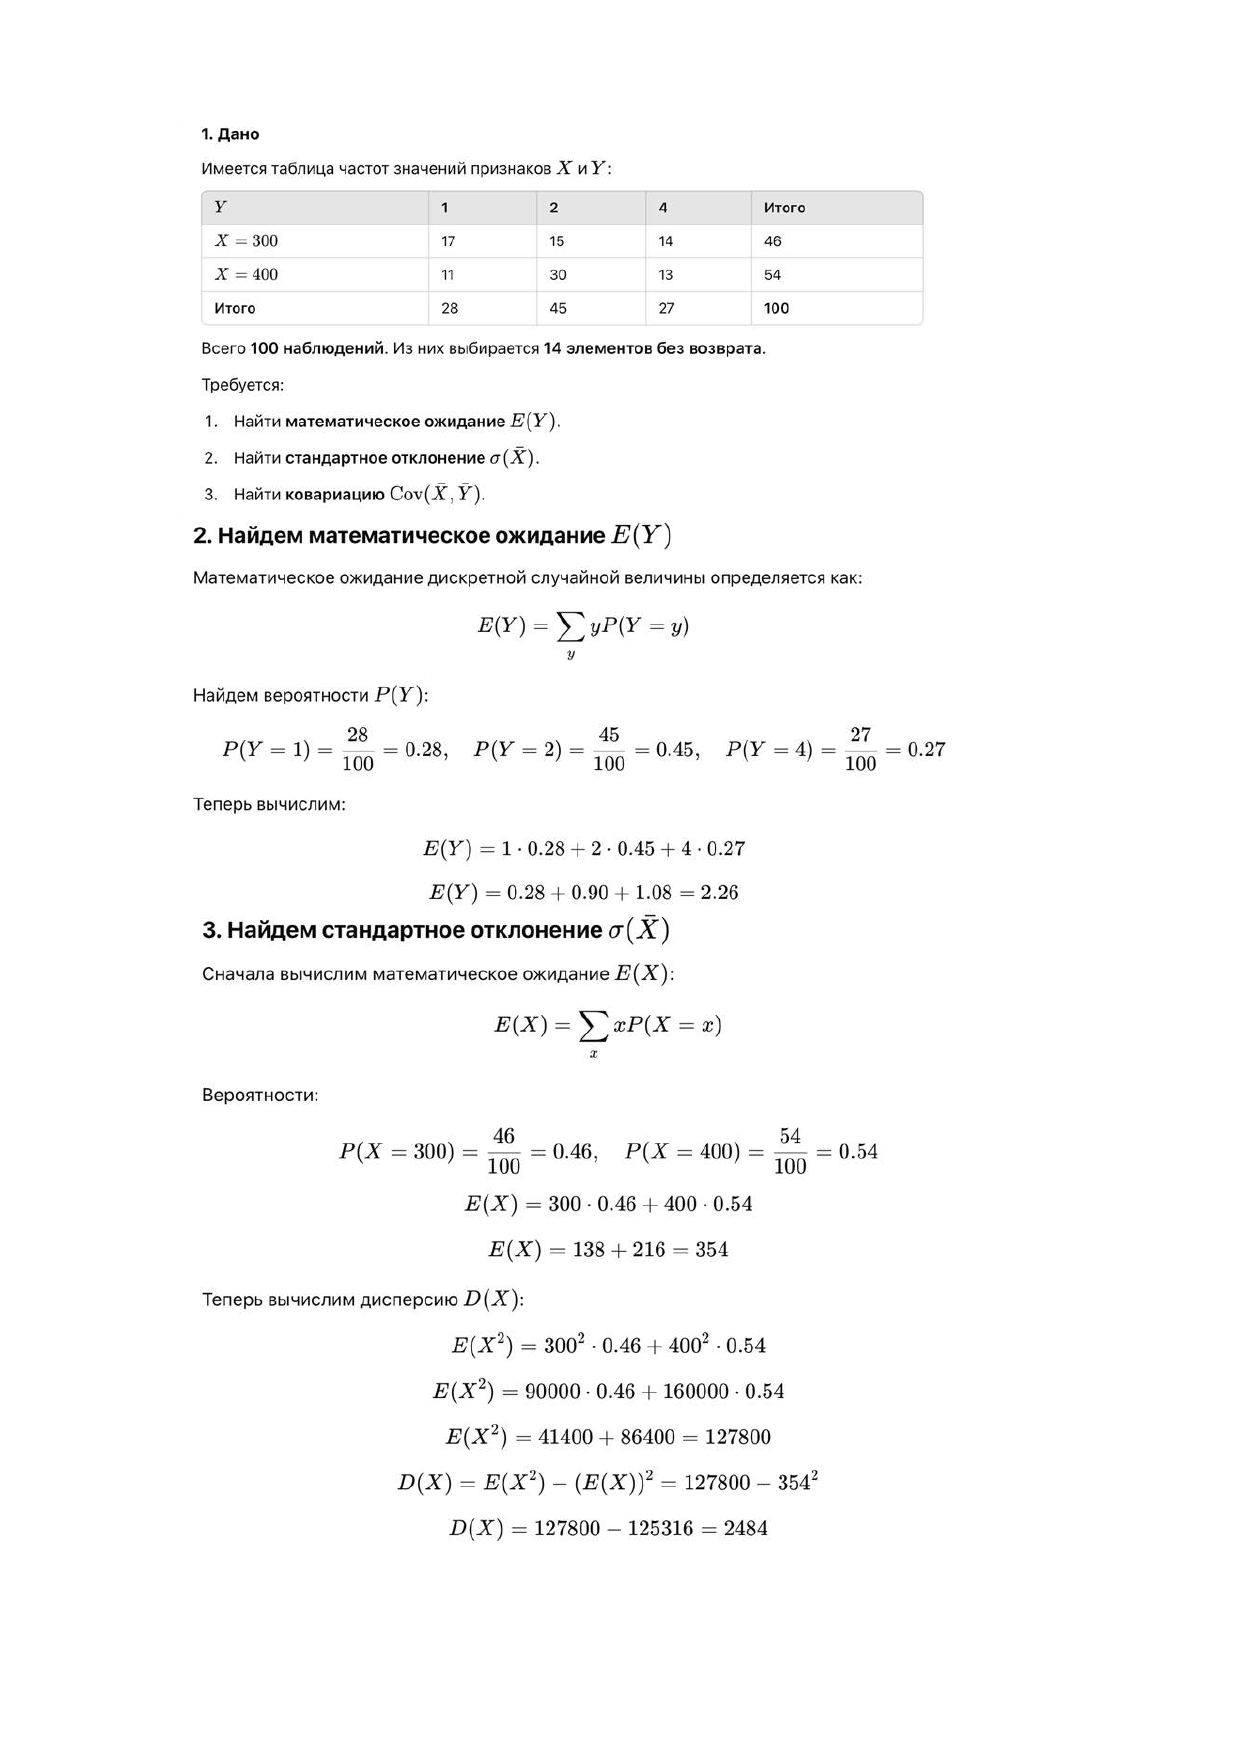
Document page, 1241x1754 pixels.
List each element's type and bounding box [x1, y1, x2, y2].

picture [177, 118, 962, 1549]
